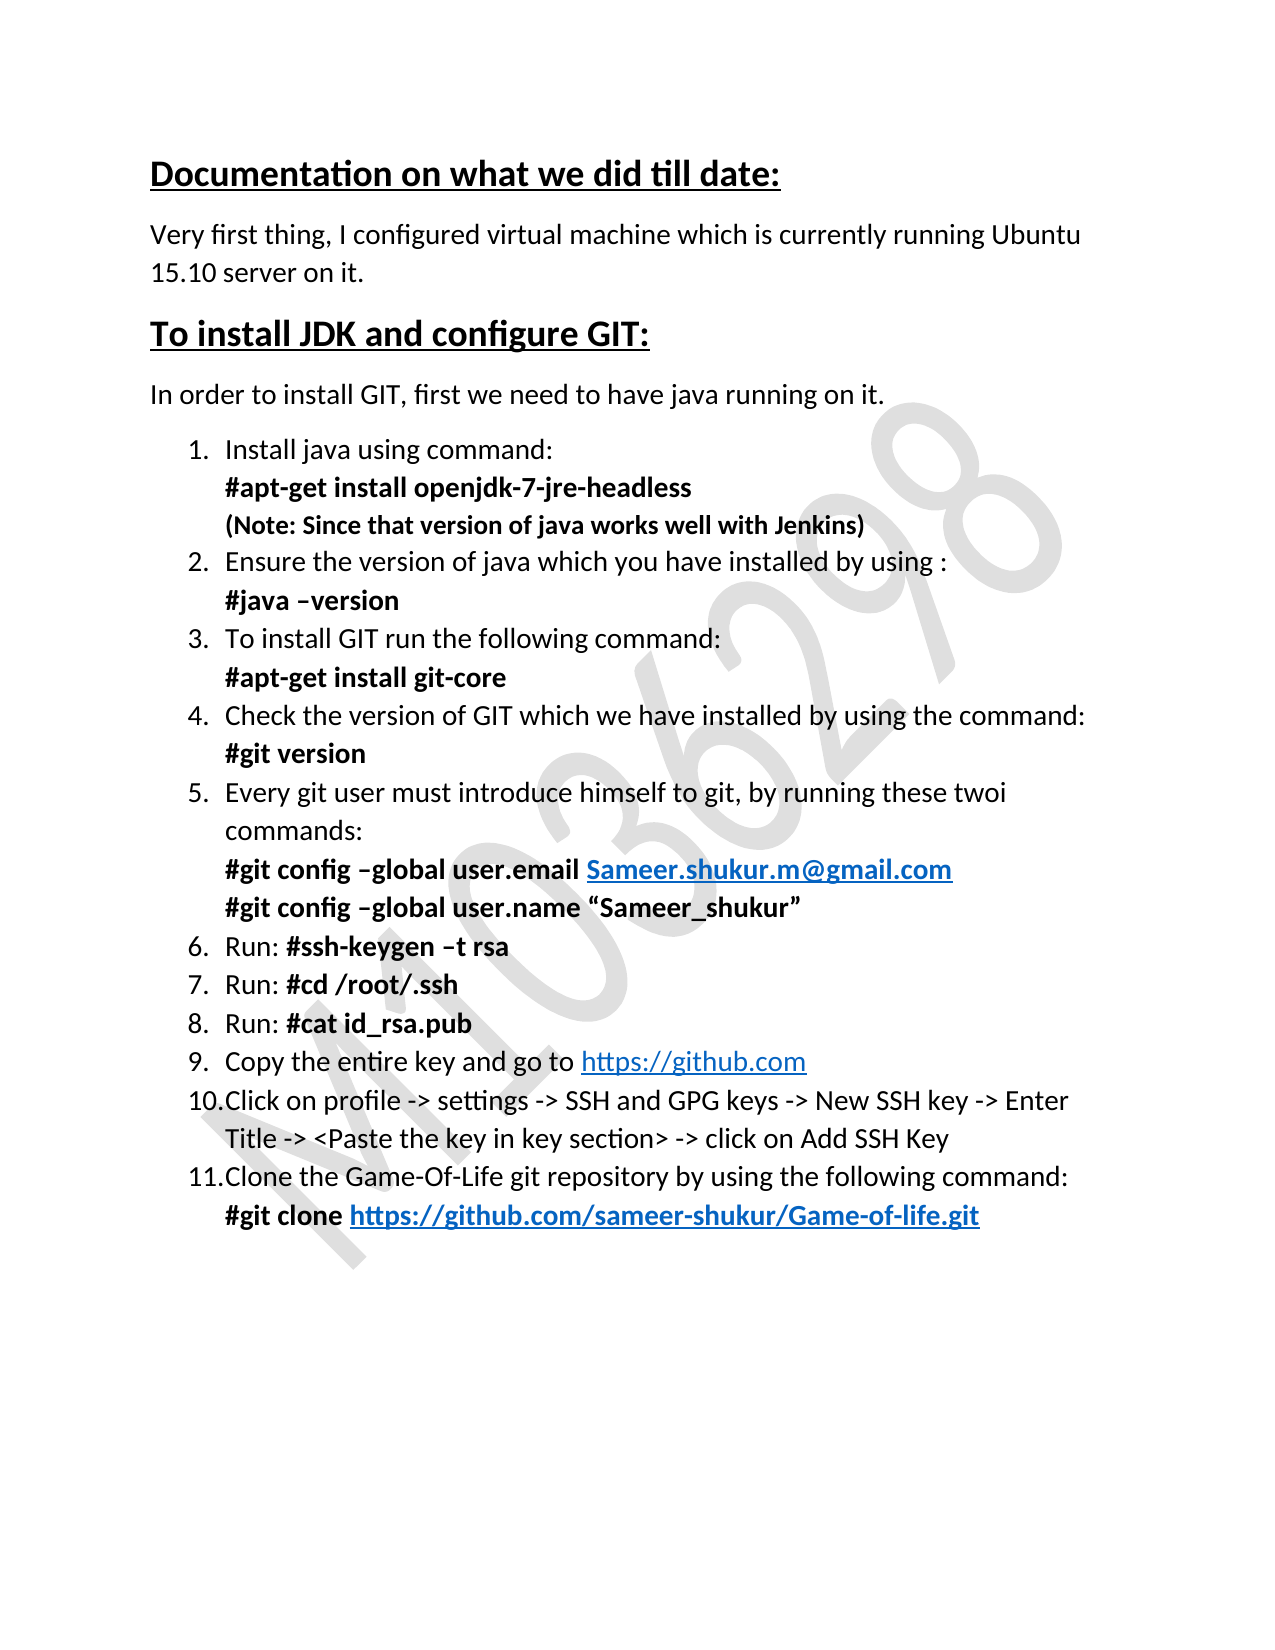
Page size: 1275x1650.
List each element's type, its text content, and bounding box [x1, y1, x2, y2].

text Documentation on what we did till date: [150, 150, 1125, 196]
list #apt-get install openjdk-7-jre-headless [225, 469, 1125, 505]
list Run: #ssh-keygen –t rsa [187, 928, 1125, 963]
text Very first thing, I configured virtual machine which is currently running Ubuntu 15.10 server on it. [150, 216, 1125, 290]
list Every git user must introduce himself to git, by running these twoi commands: [187, 774, 1125, 848]
list #apt-get install git-core [225, 659, 1125, 694]
text To install JDK and configure GIT: [150, 310, 1125, 356]
list Clone the Game-Of-Life git repository by using the following command: [187, 1158, 1125, 1194]
list #git config –global user.name “Sameer_shukur” [225, 889, 1125, 925]
list Run: #cd /root/.ssh [187, 966, 1125, 1002]
list Install java using command: [187, 431, 1125, 467]
list #java –version [225, 582, 1125, 617]
list #git version [225, 736, 1125, 771]
list Ensure the version of java which you have installed by using : [187, 543, 1125, 579]
text In order to install GIT, first we need to have java running on it. [150, 376, 1125, 411]
list Click on profile -> settings -> SSH and GPG keys -> New SSH key -> Enter Title -> <Paste the key in key section> -> click on Add SSH Key [187, 1082, 1125, 1156]
list Check the version of GIT which we have installed by using the command: [187, 697, 1125, 733]
list #git config –global user.email Sameer.shukur.m@gmail.com [225, 851, 1125, 887]
list #git clone https://github.com/sameer-shukur/Game-of-life.git [225, 1197, 1125, 1232]
list (Note: Since that version of java works well with Jenkins) [225, 508, 1125, 541]
list Copy the entire key and go to https://github.com [187, 1043, 1125, 1079]
list Run: #cat id_rsa.pub [187, 1005, 1125, 1040]
list To install GIT run the following command: [187, 620, 1125, 656]
